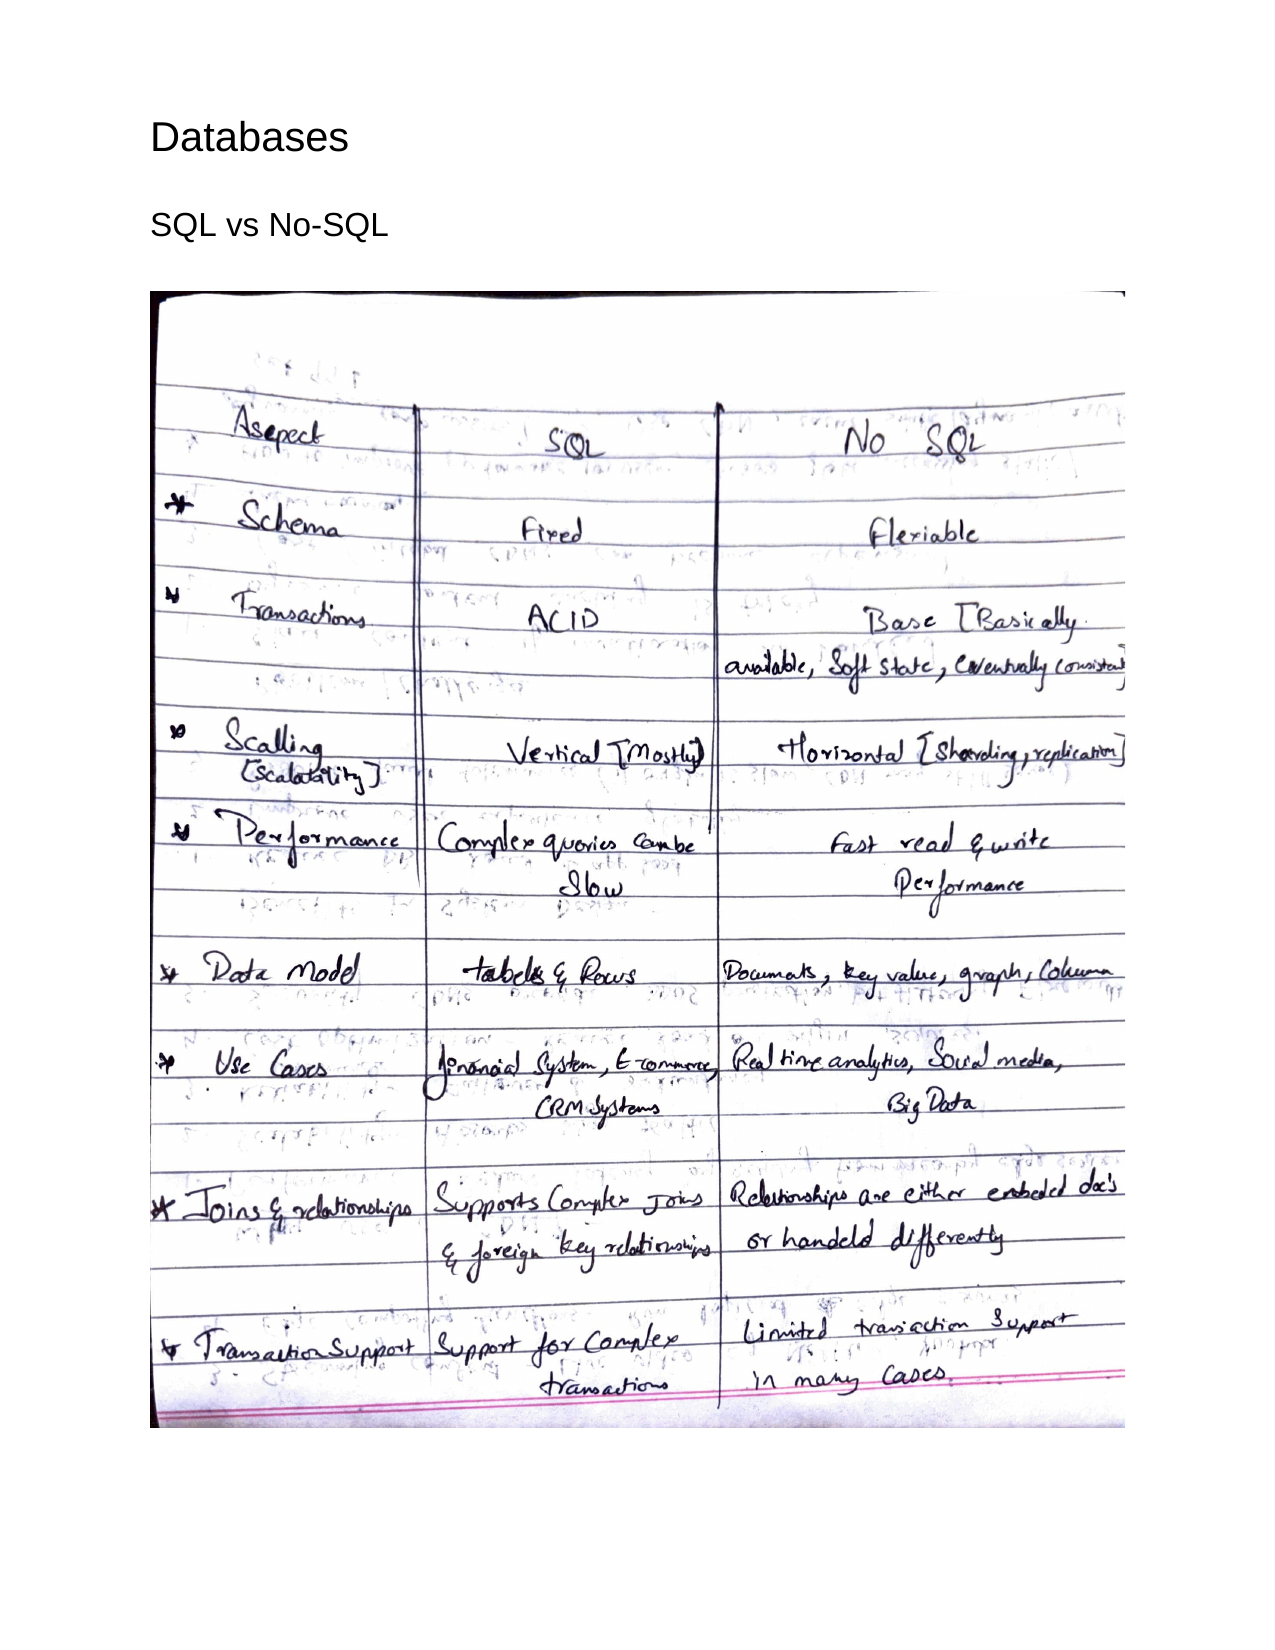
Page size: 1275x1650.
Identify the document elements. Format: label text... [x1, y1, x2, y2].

picture [150, 291, 1125, 1428]
subtitle Databases [150, 112, 1125, 160]
subtitle SQL vs No-SQL [150, 205, 1125, 243]
